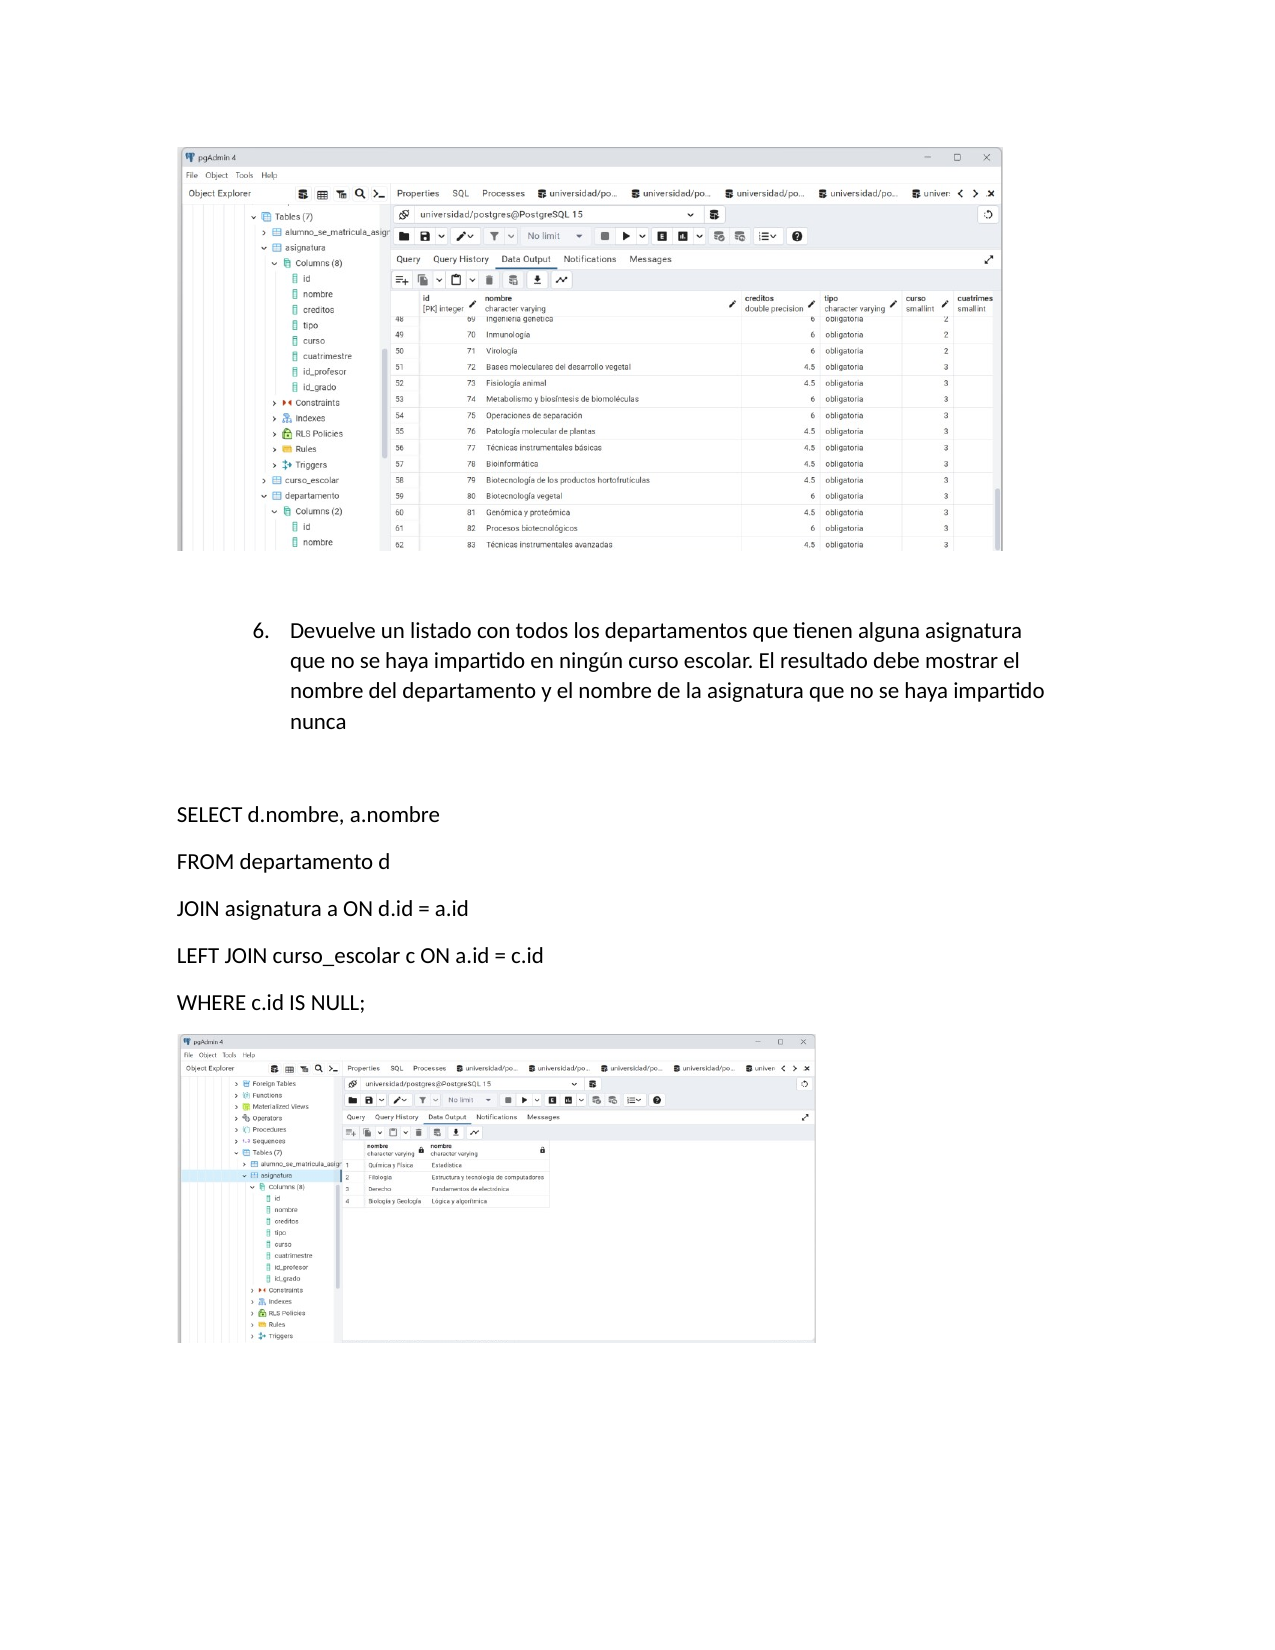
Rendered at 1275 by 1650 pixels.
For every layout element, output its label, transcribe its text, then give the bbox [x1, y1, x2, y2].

text LEFT JOIN curso_escolar c ON a.id = c.id [177, 941, 1056, 969]
text FROM departamento d [177, 847, 1056, 875]
picture [177, 1034, 816, 1343]
text WHERE c.id IS NULL; [177, 988, 1056, 1016]
picture [177, 147, 1003, 551]
text SELECT d.nombre, a.nombre [177, 800, 1056, 828]
text JOIN asignatura a ON d.id = a.id [177, 894, 1056, 922]
list Devuelve un listado con todos los departamentos que tienen alguna asignatura que no se haya impartido en ningún curso escolar. El resultado debe mostrar el nombre del departamento y el nombre de la asignatura que no se haya impartido nunca [252, 616, 1055, 735]
